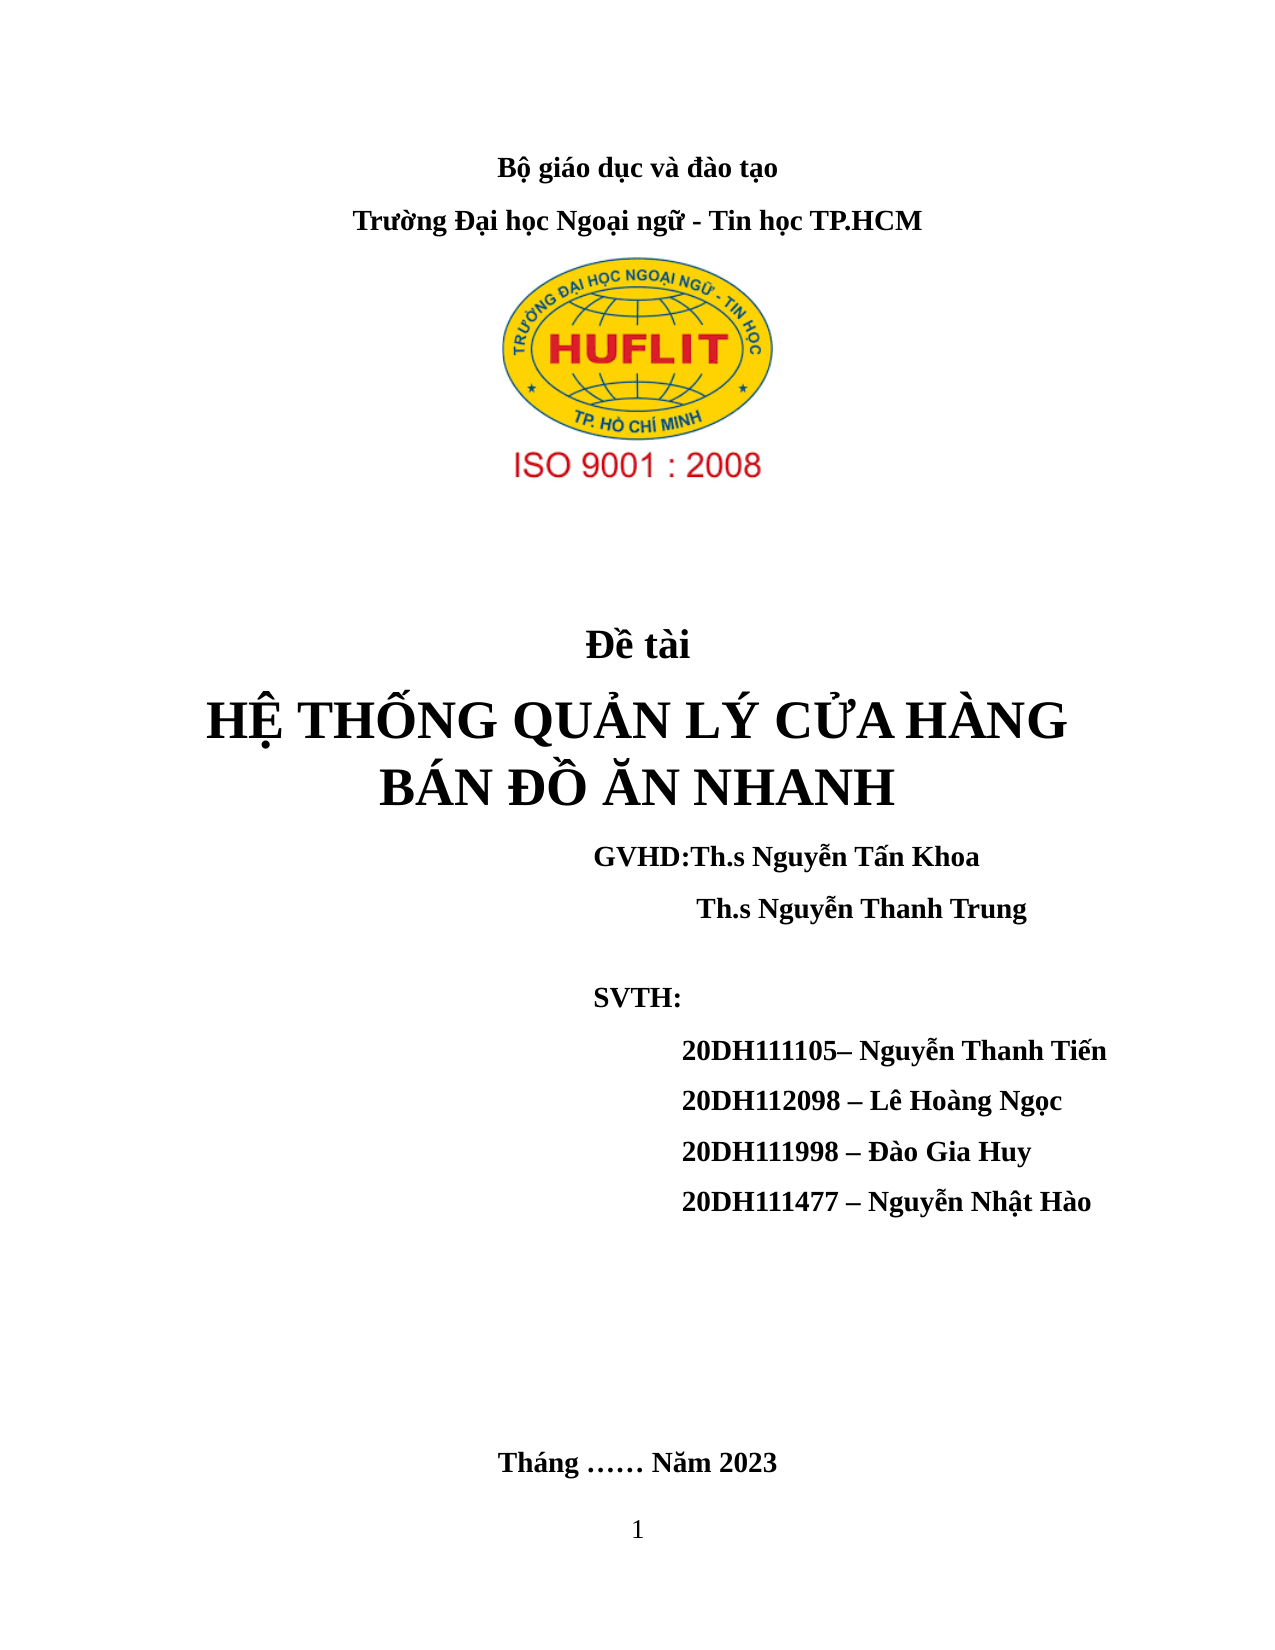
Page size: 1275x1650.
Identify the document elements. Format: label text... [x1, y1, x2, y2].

text HỆ THỐNG QUẢN LÝ CỬA HÀNG BÁN ĐỒ ĂN NHANH [150, 688, 1125, 817]
text 20DH111477 – Nguyễn Nhật Hào [682, 1184, 1125, 1217]
text 20DH112098 – Lê Hoàng Ngọc [682, 1083, 1125, 1117]
text 20DH111105– Nguyễn Thanh Tiến [682, 1033, 1125, 1067]
text SVTH: [593, 981, 1125, 1014]
text GVHD:Th.s Nguyễn Tấn Khoa [593, 839, 1125, 872]
text Trường Đại học Ngoại ngữ - Tin học TP.HCM [150, 203, 1125, 236]
text Bộ giáo dục và đào tạo [150, 150, 1125, 183]
text Tháng …… Năm 2023 [150, 1445, 1125, 1479]
text Th.s Nguyễn Thanh Trung [593, 892, 1125, 961]
text 20DH111998 – Đào Gia Huy [682, 1134, 1125, 1167]
picture [502, 255, 773, 482]
text Đề tài [150, 619, 1125, 667]
